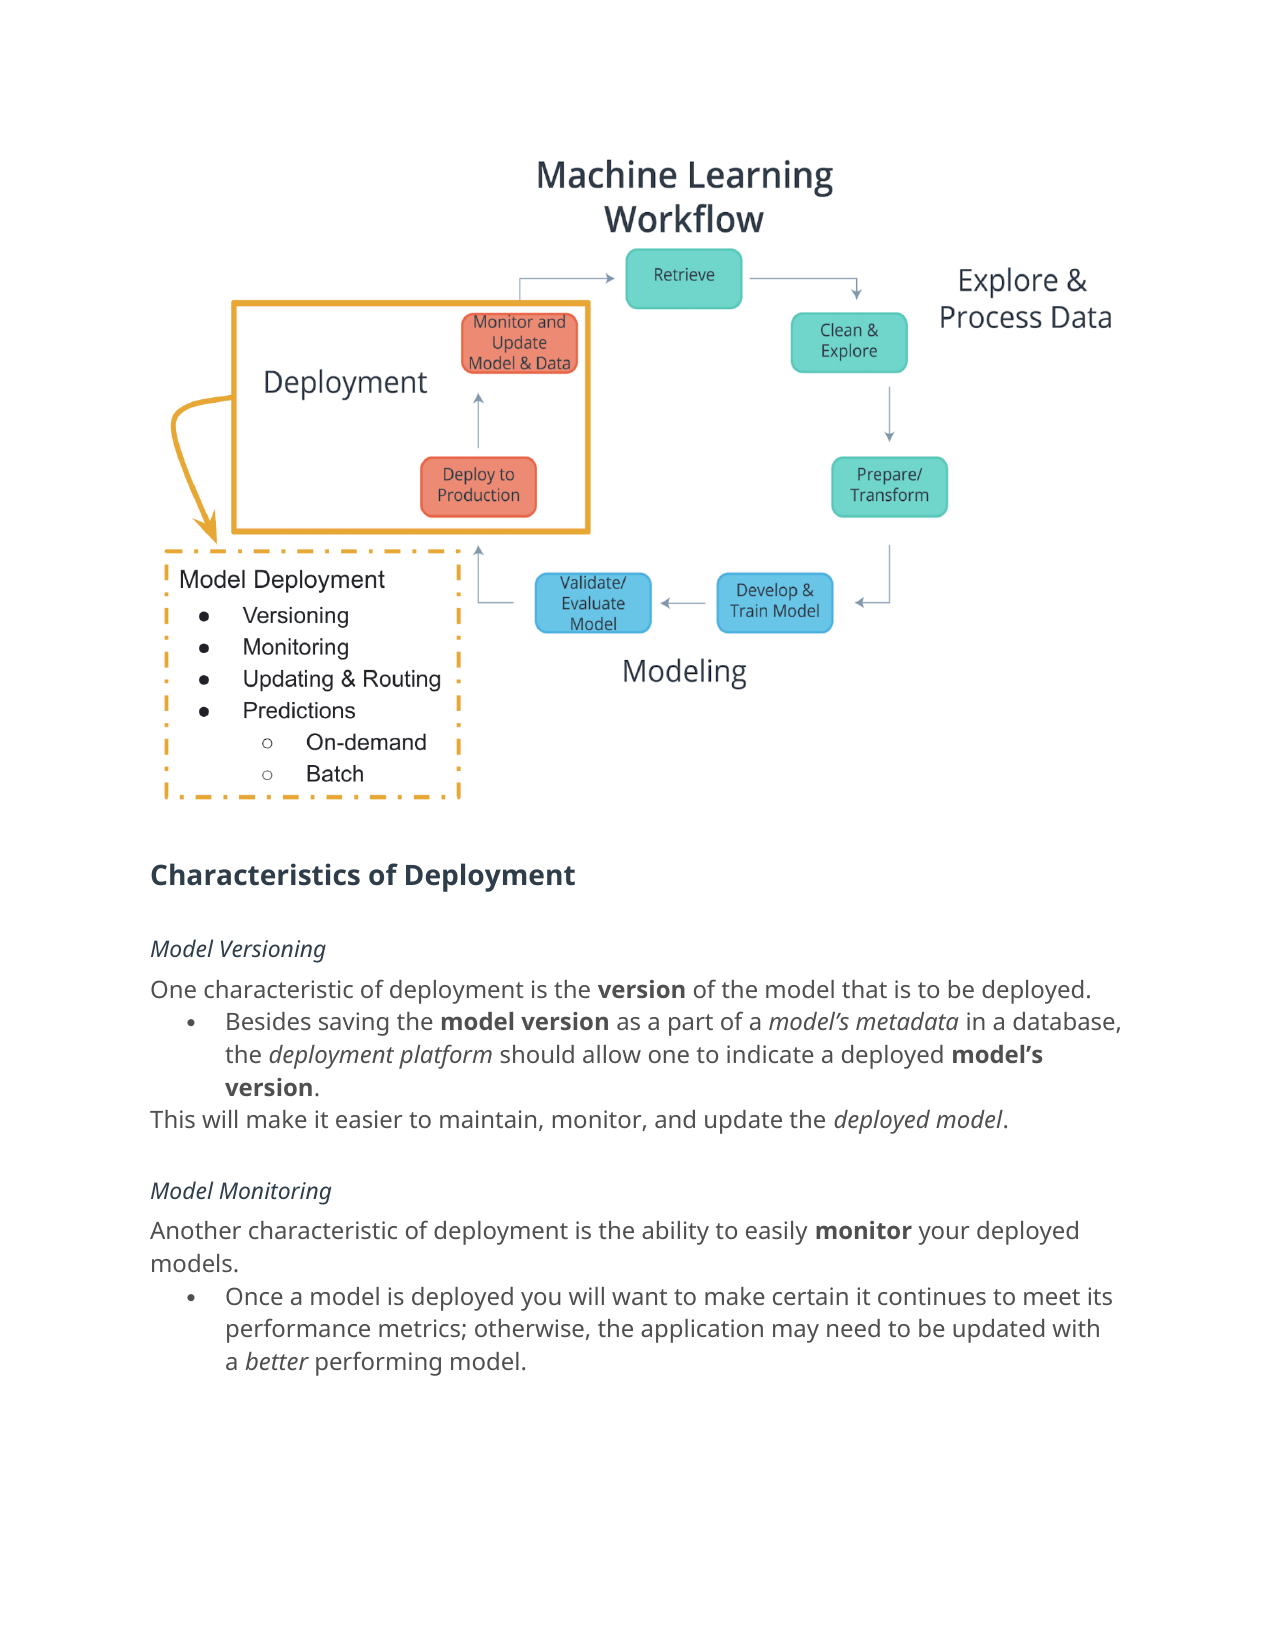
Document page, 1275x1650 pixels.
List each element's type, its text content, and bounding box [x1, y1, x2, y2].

list Once a model is deployed you will want to make certain it continues to meet its performance metrics; otherwise, the application may need to be updated with a better performing model. [187, 1279, 1125, 1377]
text This will make it easier to maintain, monitor, and update the deployed model. [150, 1103, 1125, 1136]
list Besides saving the model version as a part of a model’s metadata in a database, the deployment platform should allow one to indicate a deployed model’s version. [187, 1005, 1125, 1103]
text One characteristic of deployment is the version of the model that is to be deployed. [150, 972, 1125, 1005]
picture [150, 150, 1125, 812]
subtitle Model Versioning [150, 931, 1125, 965]
subtitle Characteristics of Deployment [150, 856, 1125, 894]
subtitle Model Monitoring [150, 1173, 1125, 1206]
text Another characteristic of deployment is the ability to easily monitor your deployed models. [150, 1214, 1125, 1279]
